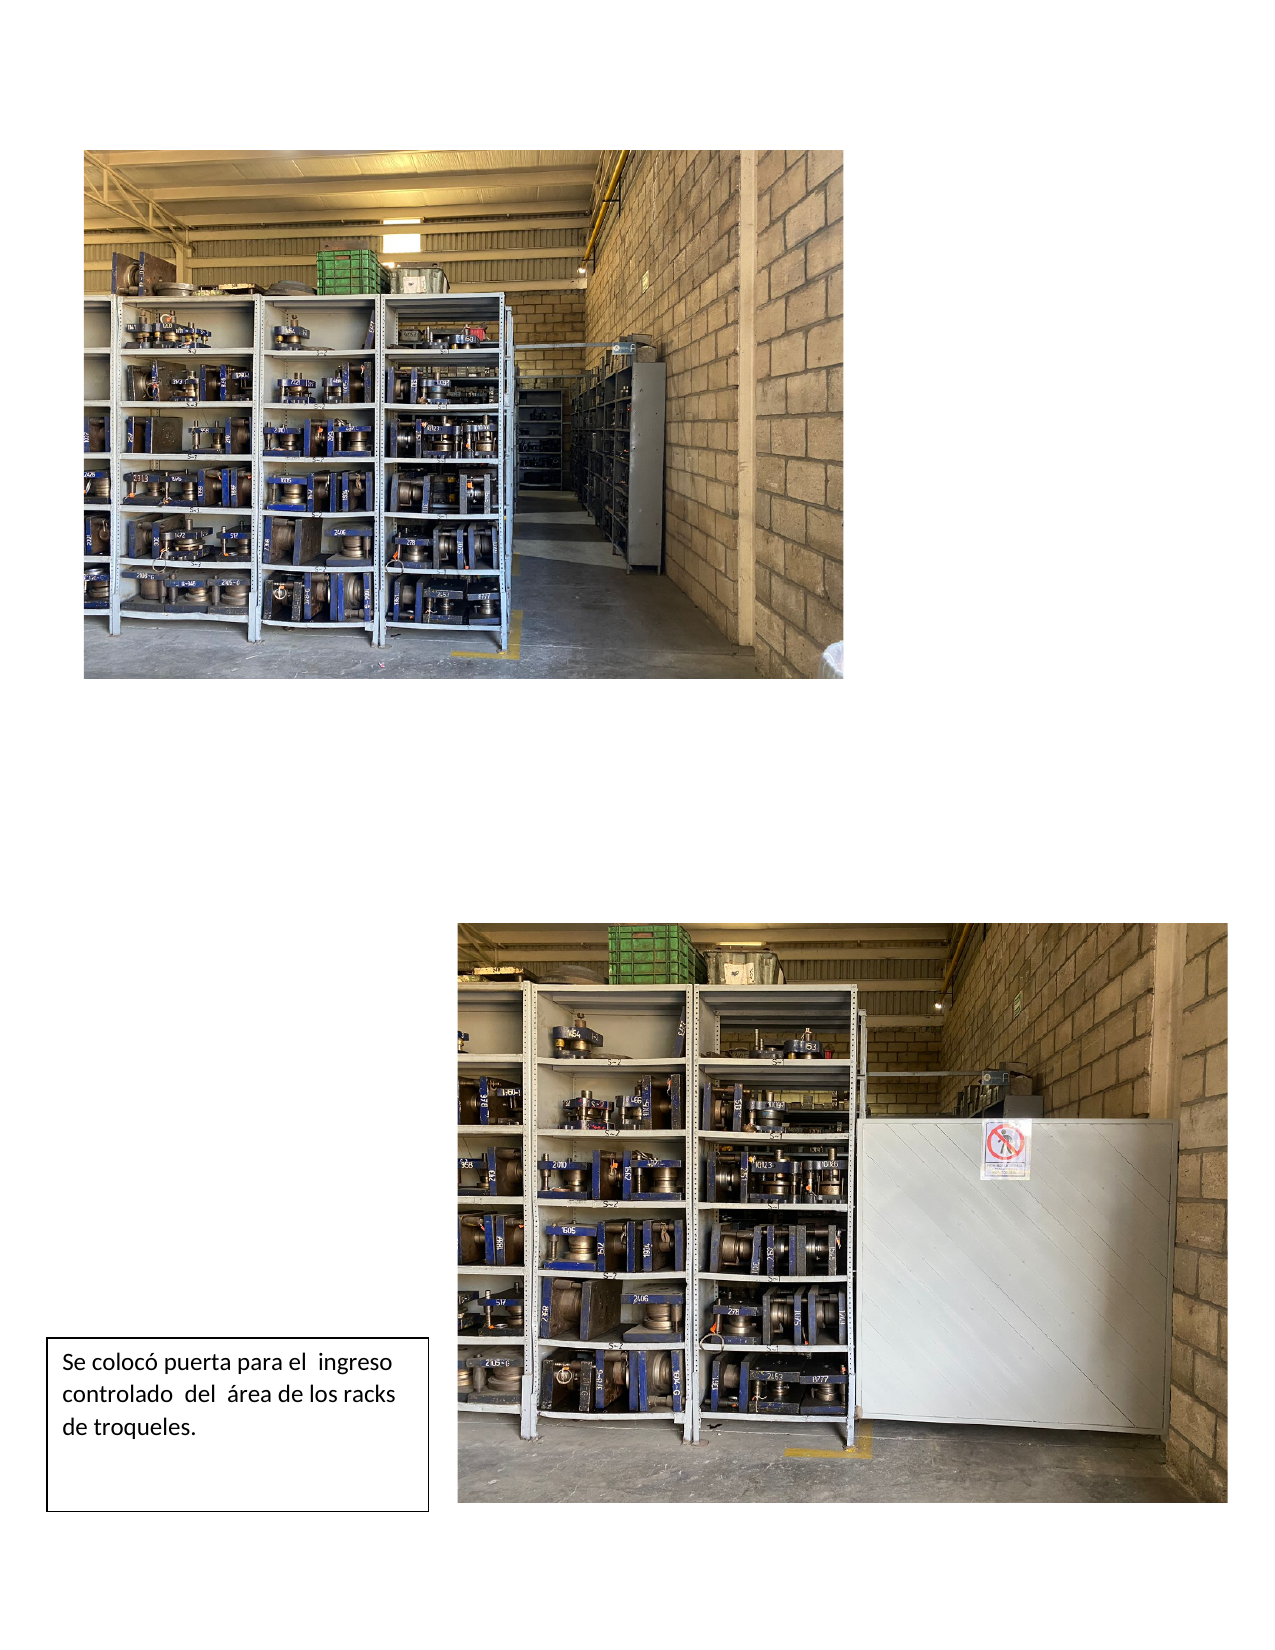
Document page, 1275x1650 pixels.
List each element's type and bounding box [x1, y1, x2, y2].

picture [83, 150, 844, 679]
picture [457, 920, 1228, 1503]
